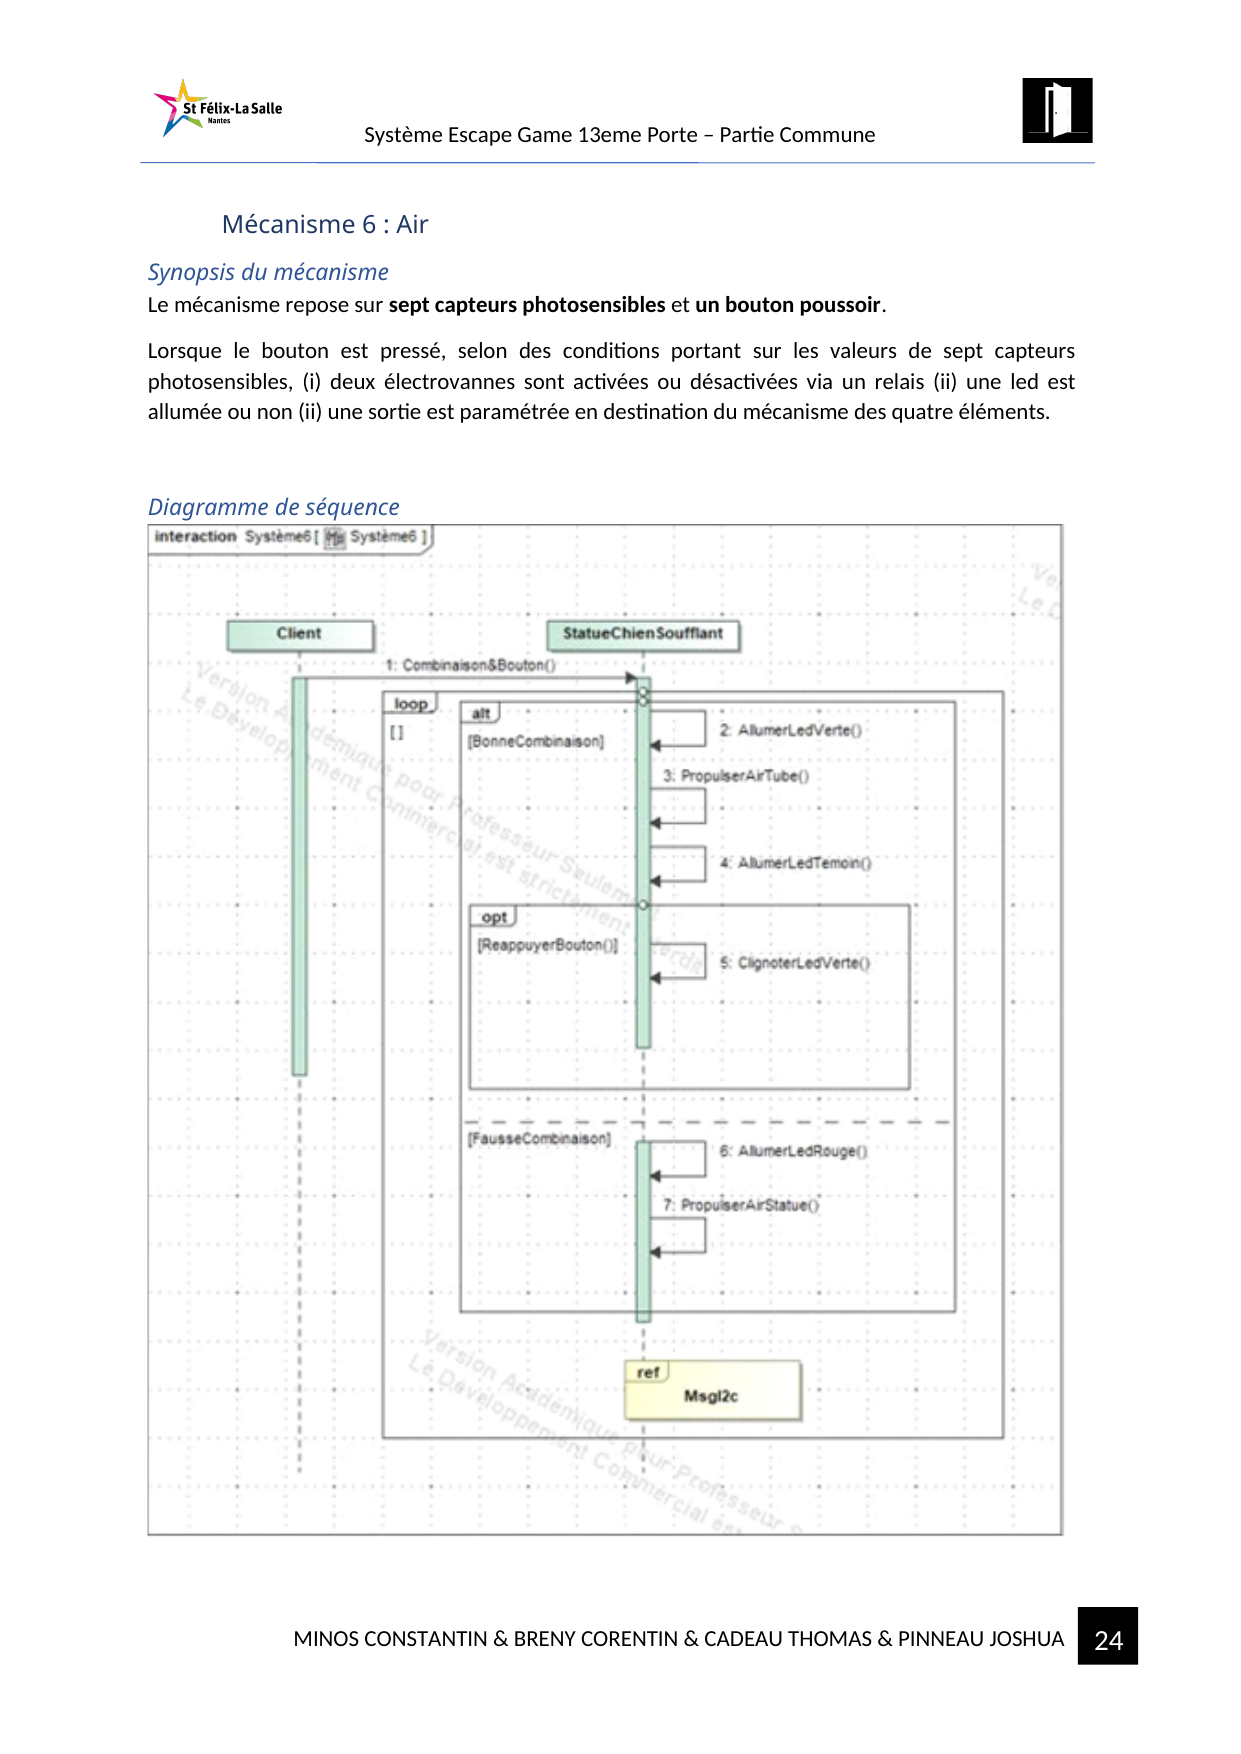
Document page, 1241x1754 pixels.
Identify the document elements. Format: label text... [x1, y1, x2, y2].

subtitle Mécanisme 6 : Air [221, 207, 1078, 241]
text Le mécanisme repose sur sept capteurs photosensibles et un bouton poussoir. [148, 290, 1078, 318]
subtitle Diagramme de séquence [148, 491, 1078, 522]
picture [1022, 78, 1093, 143]
subtitle Synopsis du mécanisme [148, 256, 1078, 287]
picture [147, 73, 290, 142]
text Lorsque le bouton est pressé, selon des conditions portant sur les valeurs de sept capteurs photosensibles, (i) deux électrovannes sont activées ou désactivées via un relais (ii) une led est allumée ou non (ii) une sortie est paramétrée en destination du mécanisme des quatre éléments. [148, 337, 1078, 425]
picture [147, 524, 1066, 1538]
